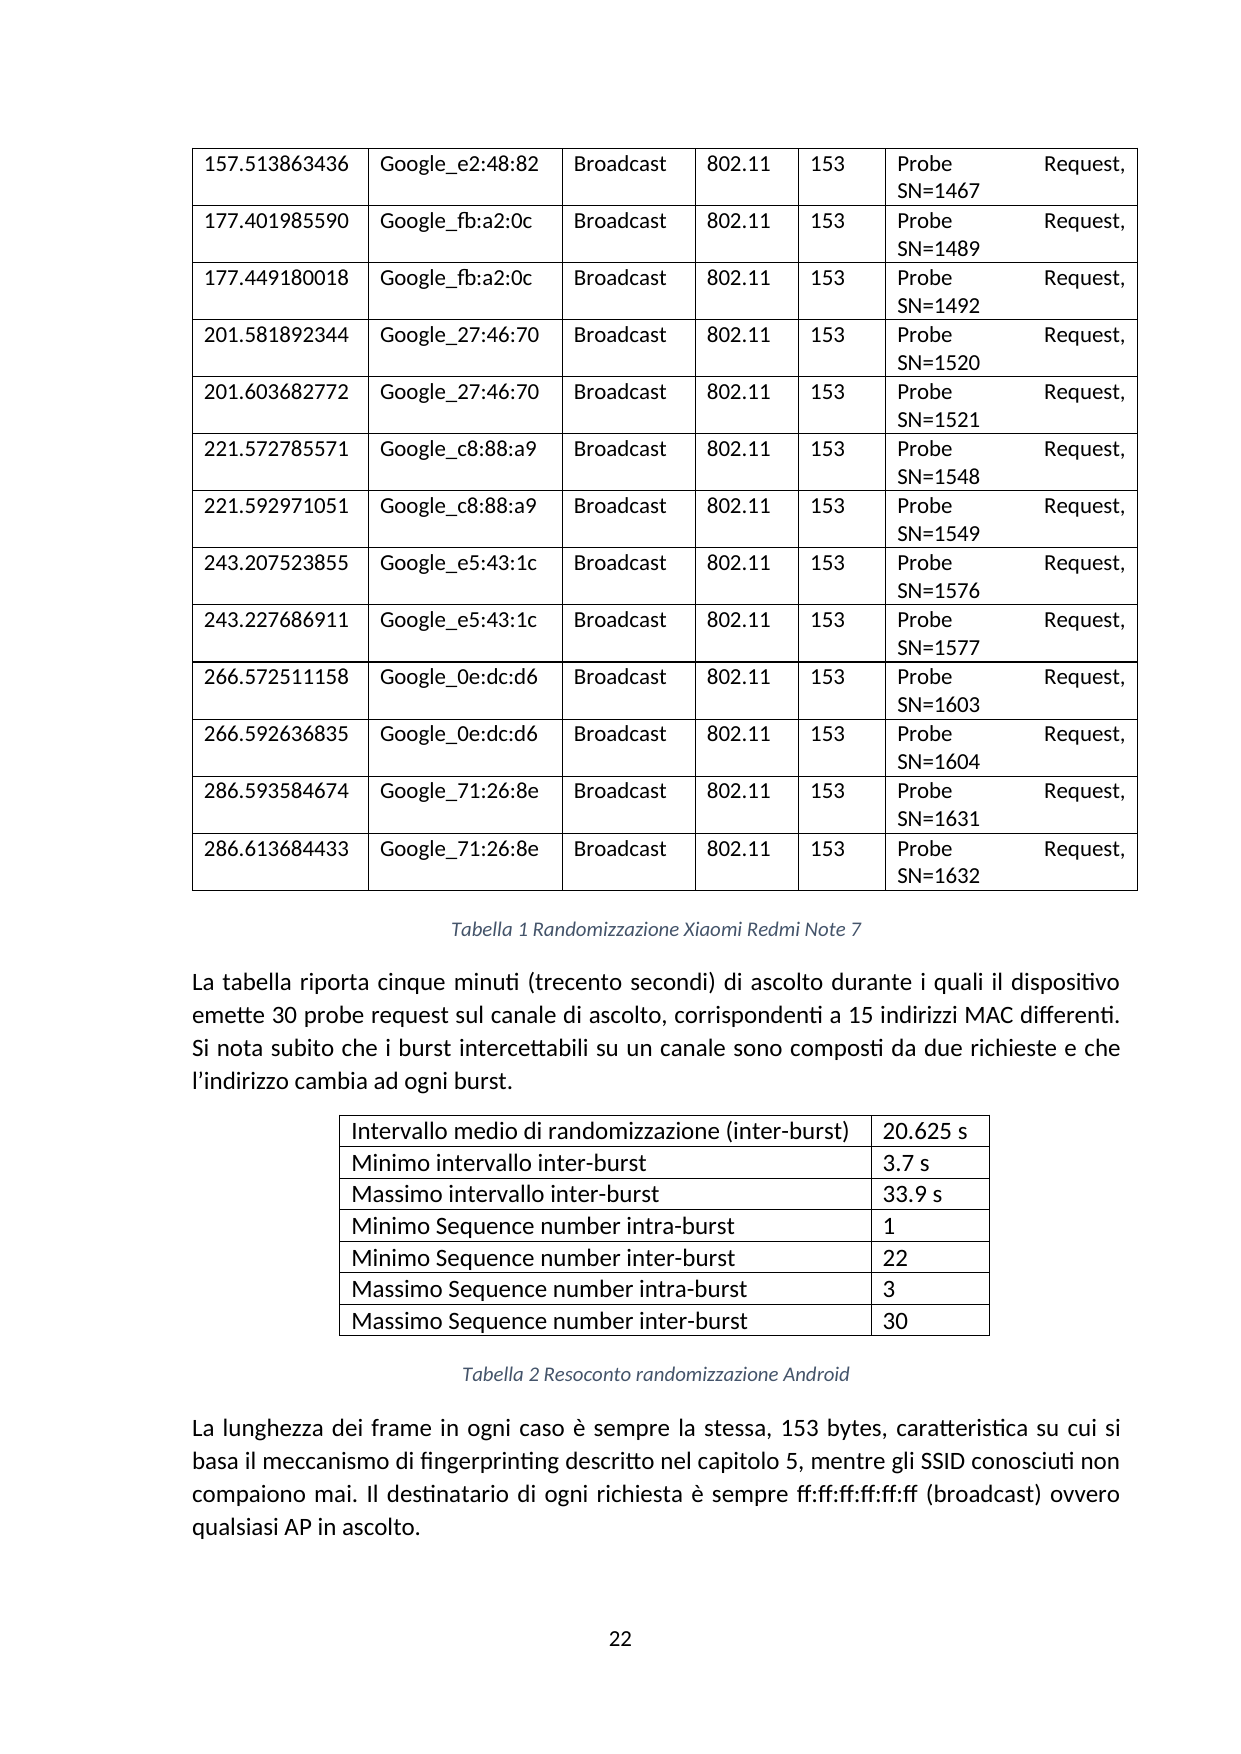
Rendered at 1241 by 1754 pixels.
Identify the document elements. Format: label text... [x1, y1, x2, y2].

text Tabella 1 Randomizzazione Xiaomi Redmi Note 7 [118, 916, 1122, 941]
table_cell 153 [799, 434, 885, 490]
table_cell 286.593584674 [193, 777, 368, 833]
table_cell Google_e5:43:1c [369, 605, 562, 661]
table_cell 802.11 [696, 663, 798, 718]
table_cell Broadcast [563, 720, 695, 776]
table_cell Minimo Sequence number intra-burst [340, 1210, 871, 1241]
text La lunghezza dei frame in ogni caso è sempre la stessa, 153 bytes, caratteristica su cui si basa il meccanismo di fingerprinting descritto nel capitolo 5, mentre gli SSID conosciuti non compaiono mai. Il destinatario di ogni richiesta è sempre ff:ff:ff:ff:ff:ff (broadcast) ovvero qualsiasi AP in ascolto. [192, 1412, 1122, 1541]
table_cell 22 [872, 1242, 989, 1272]
table_cell Broadcast [563, 434, 695, 490]
table_cell 802.11 [696, 605, 798, 661]
table_cell Google_0e:dc:d6 [369, 720, 562, 776]
table_cell 802.11 [696, 206, 798, 262]
table_cell 153 [799, 377, 885, 433]
table_cell Broadcast [563, 834, 695, 890]
table_cell 153 [799, 206, 885, 262]
table_cell 3.7 s [872, 1147, 989, 1178]
table_cell 802.11 [696, 548, 798, 604]
table_cell 153 [799, 548, 885, 604]
table_cell 266.592636835 [193, 720, 368, 776]
table_cell 802.11 [696, 777, 798, 833]
text Tabella 2 Resoconto randomizzazione Android [118, 1361, 1122, 1387]
table_cell Broadcast [563, 548, 695, 604]
table_cell Probe Request, SN=1521 [886, 377, 1137, 433]
table_cell Broadcast [563, 663, 695, 718]
table_cell Massimo Sequence number inter-burst [340, 1305, 871, 1335]
table_cell Probe Request, SN=1549 [886, 491, 1137, 547]
table_cell Probe Request, SN=1467 [886, 149, 1137, 205]
table_cell Probe Request, SN=1604 [886, 720, 1137, 776]
table_cell Google_71:26:8e [369, 834, 562, 890]
table_cell Google_e2:48:82 [369, 149, 562, 205]
table_cell Probe Request, SN=1548 [886, 434, 1137, 490]
table_cell 802.11 [696, 149, 798, 205]
table_cell 221.572785571 [193, 434, 368, 490]
table_cell Probe Request, SN=1520 [886, 320, 1137, 376]
table_cell 157.513863436 [193, 149, 368, 205]
table_cell 153 [799, 777, 885, 833]
table_cell Broadcast [563, 605, 695, 661]
table_cell Google_27:46:70 [369, 320, 562, 376]
table_cell Google_c8:88:a9 [369, 491, 562, 547]
table_cell Minimo intervallo inter-burst [340, 1147, 871, 1178]
table_cell 802.11 [696, 491, 798, 547]
table_cell 153 [799, 149, 885, 205]
table_cell 30 [872, 1305, 989, 1335]
table_cell Google_fb:a2:0c [369, 263, 562, 319]
table_cell Google_71:26:8e [369, 777, 562, 833]
table_cell 221.592971051 [193, 491, 368, 547]
table_cell 802.11 [696, 377, 798, 433]
table_cell Google_fb:a2:0c [369, 206, 562, 262]
table_cell 153 [799, 263, 885, 319]
table_cell Massimo Sequence number intra-burst [340, 1273, 871, 1304]
table_cell Google_c8:88:a9 [369, 434, 562, 490]
table_cell 802.11 [696, 434, 798, 490]
table_cell 153 [799, 491, 885, 547]
table_cell 802.11 [696, 834, 798, 890]
table_cell Broadcast [563, 263, 695, 319]
table_cell Probe Request, SN=1576 [886, 548, 1137, 604]
table_cell 153 [799, 834, 885, 890]
text La tabella riporta cinque minuti (trecento secondi) di ascolto durante i quali il dispositivo emette 30 probe request sul canale di ascolto, corrispondenti a 15 indirizzi MAC differenti. Si nota subito che i burst intercettabili su un canale sono composti da due richieste e che l’indirizzo cambia ad ogni burst. [192, 966, 1122, 1095]
table_cell 266.572511158 [193, 663, 368, 718]
table_cell Massimo intervallo inter-burst [340, 1179, 871, 1209]
table_cell 201.603682772 [193, 377, 368, 433]
table_cell Minimo Sequence number inter-burst [340, 1242, 871, 1272]
table_header Intervallo medio di randomizzazione (inter-burst) [340, 1116, 871, 1146]
table_cell Broadcast [563, 777, 695, 833]
table_cell 3 [872, 1273, 989, 1304]
table_cell Broadcast [563, 491, 695, 547]
table_cell Probe Request, SN=1632 [886, 834, 1137, 890]
table_cell Broadcast [563, 206, 695, 262]
table_cell 243.227686911 [193, 605, 368, 661]
table_cell 286.613684433 [193, 834, 368, 890]
table_cell 802.11 [696, 320, 798, 376]
table_cell 201.581892344 [193, 320, 368, 376]
table_cell 802.11 [696, 720, 798, 776]
table_cell Probe Request, SN=1631 [886, 777, 1137, 833]
table_header 20.625 s [872, 1116, 989, 1146]
table_cell 153 [799, 605, 885, 661]
table_cell Google_e5:43:1c [369, 548, 562, 604]
table_cell 802.11 [696, 263, 798, 319]
table_cell Broadcast [563, 149, 695, 205]
table_cell 243.207523855 [193, 548, 368, 604]
table_cell 177.449180018 [193, 263, 368, 319]
table_cell Google_0e:dc:d6 [369, 663, 562, 718]
table_cell 153 [799, 663, 885, 718]
table_cell 33.9 s [872, 1179, 989, 1209]
table_cell 1 [872, 1210, 989, 1241]
table_cell Broadcast [563, 377, 695, 433]
table_cell Google_27:46:70 [369, 377, 562, 433]
table_cell 177.401985590 [193, 206, 368, 262]
table_cell Broadcast [563, 320, 695, 376]
table_cell Probe Request, SN=1577 [886, 605, 1137, 661]
table_cell Probe Request, SN=1489 [886, 206, 1137, 262]
table_cell Probe Request, SN=1603 [886, 663, 1137, 718]
table_cell 153 [799, 320, 885, 376]
table_cell 153 [799, 720, 885, 776]
table_cell Probe Request, SN=1492 [886, 263, 1137, 319]
